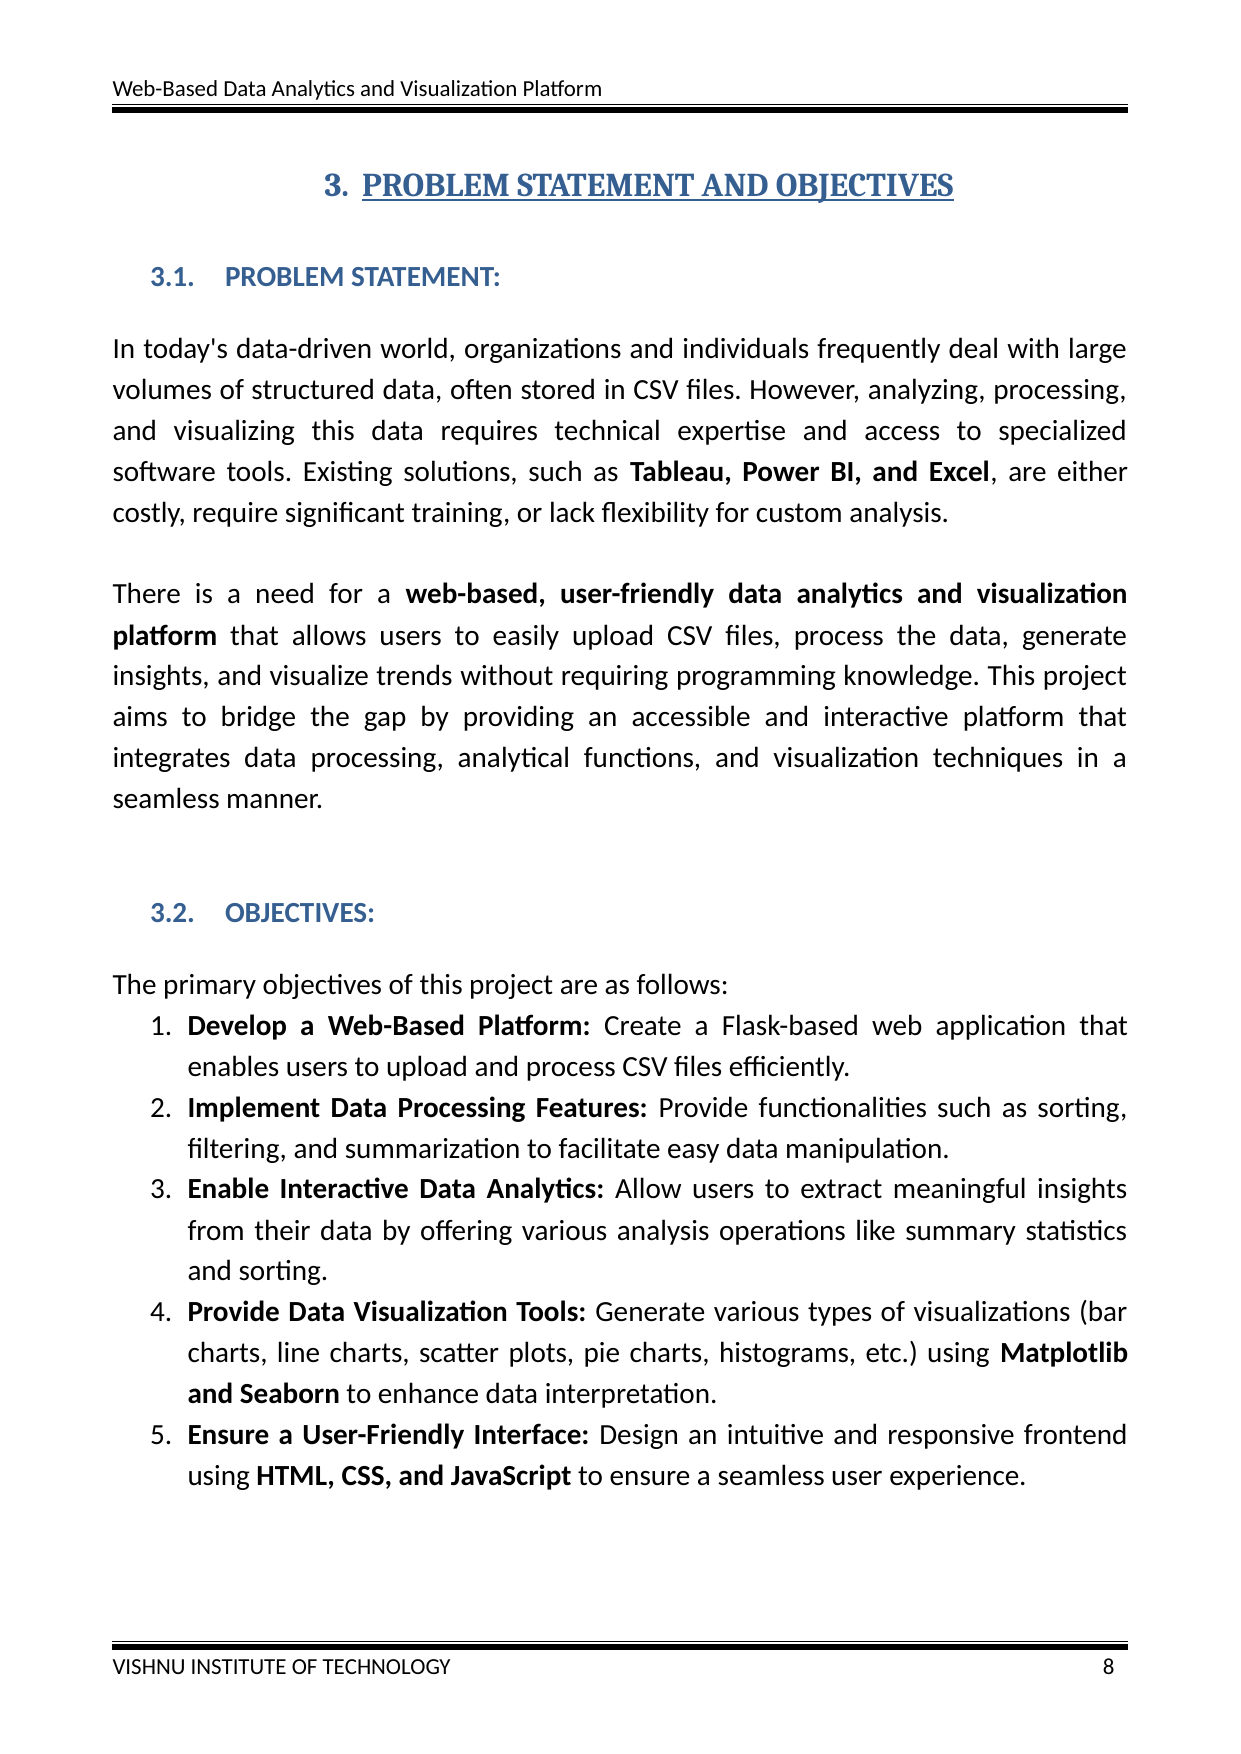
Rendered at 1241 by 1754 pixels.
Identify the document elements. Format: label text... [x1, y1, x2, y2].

list Ensure a User-Friendly Interface: Design an intuitive and responsive frontend using HTML, CSS, and JavaScript to ensure a seamless user experience. [150, 1416, 1128, 1493]
subtitle PROBLEM STATEMENT: [150, 258, 1128, 294]
subtitle OBJECTIVES: [150, 894, 1128, 929]
subtitle PROBLEM STATEMENT AND OBJECTIVES [150, 167, 1128, 205]
list Implement Data Processing Features: Provide functionalities such as sorting, filtering, and summarization to facilitate easy data manipulation. [150, 1089, 1128, 1165]
list Provide Data Visualization Tools: Generate various types of visualizations (bar charts, line charts, scatter plots, pie charts, histograms, etc.) using Matplotlib and Seaborn to enhance data interpretation. [150, 1293, 1128, 1411]
text The primary objectives of this project are as follows: [112, 966, 1128, 1002]
list Develop a Web-Based Platform: Create a Flask-based web application that enables users to upload and process CSV files efficiently. [150, 1007, 1128, 1083]
text There is a need for a web-based, user-friendly data analytics and visualization platform that allows users to easily upload CSV files, process the data, generate insights, and visualize trends without requiring programming knowledge. This project aims to bridge the gap by providing an accessible and interactive platform that integrates data processing, analytical functions, and visualization techniques in a seamless manner. [112, 576, 1128, 816]
text In today's data-driven world, organizations and individuals frequently deal with large volumes of structured data, often stored in CSV files. However, analyzing, processing, and visualizing this data requires technical expertise and access to specialized software tools. Existing solutions, such as Tableau, Power BI, and Excel, are either costly, require significant training, or lack flexibility for custom analysis. [112, 330, 1128, 529]
list Enable Interactive Data Analytics: Allow users to extract meaningful insights from their data by offering various analysis operations like summary statistics and sorting. [150, 1171, 1128, 1288]
